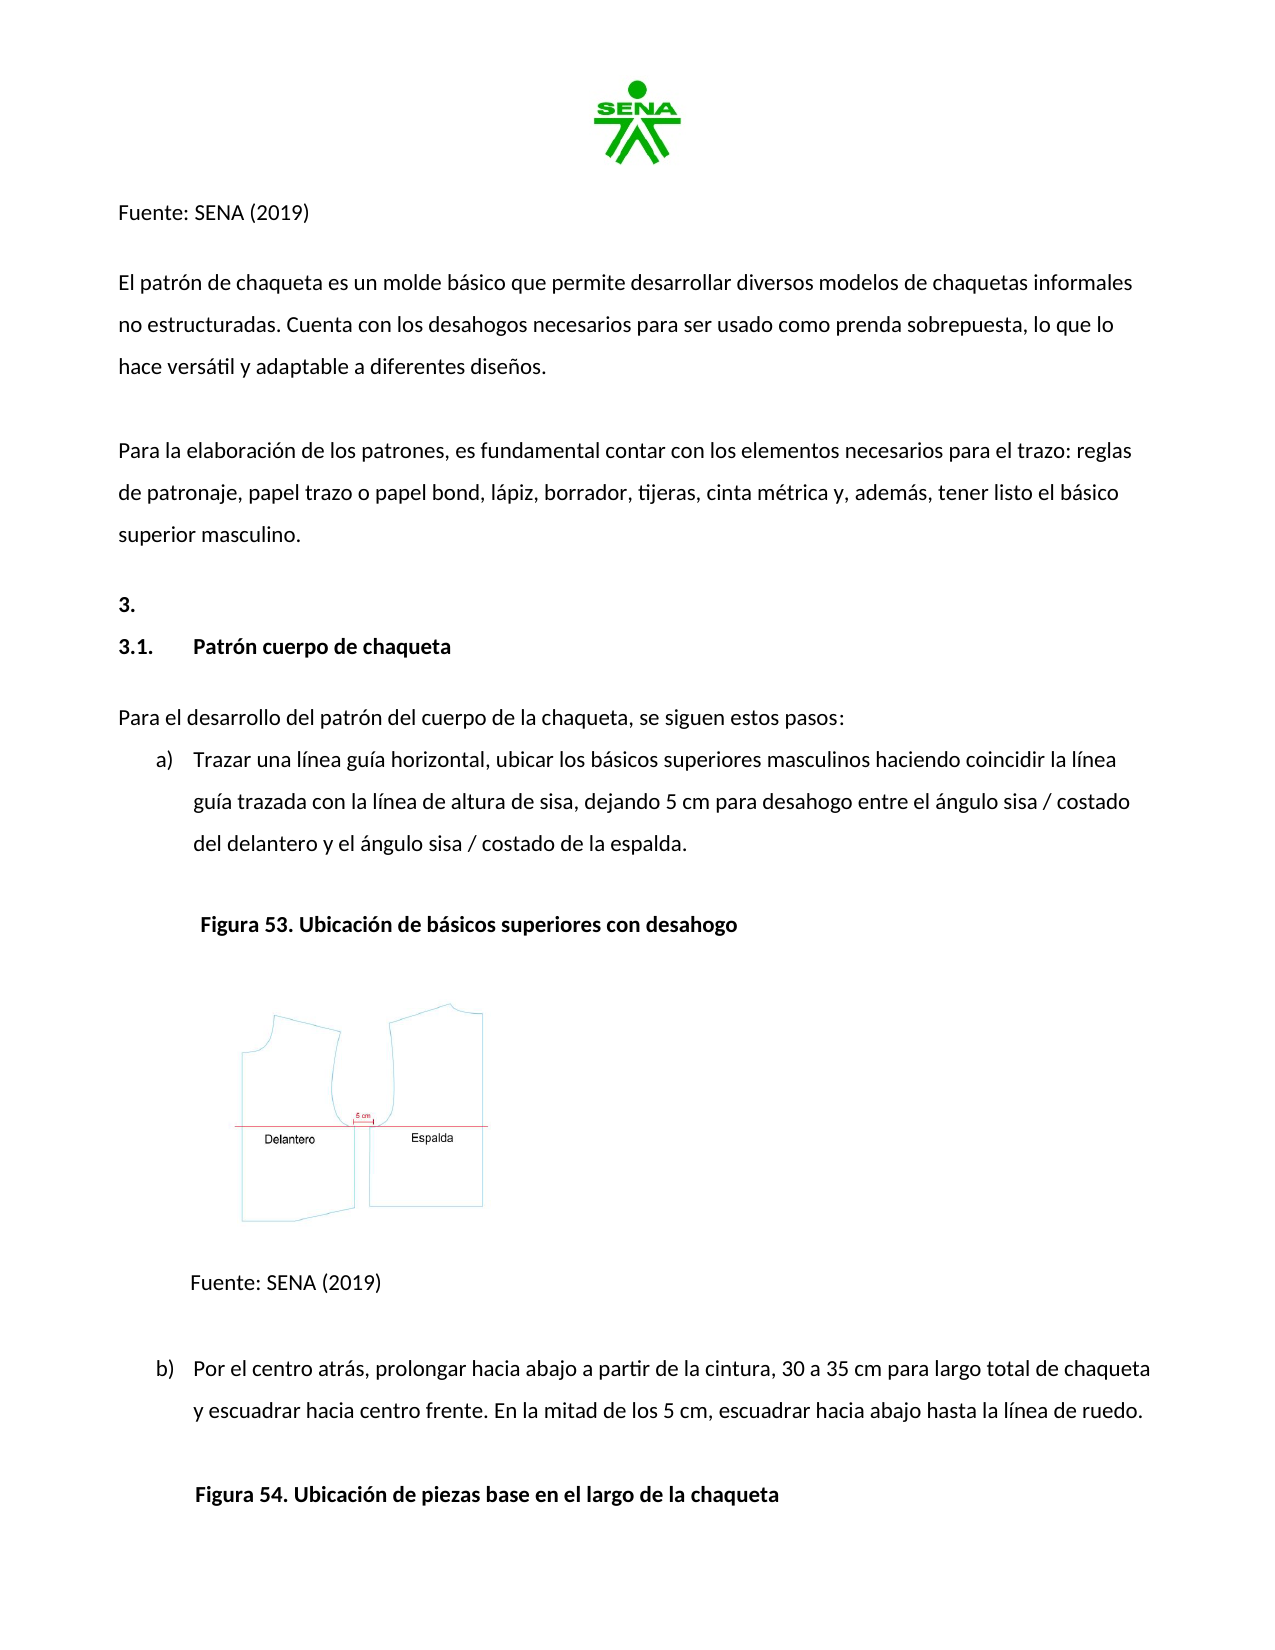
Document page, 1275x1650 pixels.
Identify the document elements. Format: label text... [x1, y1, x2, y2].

text Para el desarrollo del patrón del cuerpo de la chaqueta, se siguen estos pasos: [118, 703, 1157, 731]
list Por el centro atrás, prolongar hacia abajo a partir de la cintura, 30 a 35 cm para largo total de chaqueta y escuadrar hacia centro frente. En la mitad de los 5 cm, escuadrar hacia abajo hasta la línea de ruedo. [156, 1354, 1157, 1424]
text Figura 54. Ubicación de piezas base en el largo de la chaqueta [118, 1480, 1157, 1508]
list Trazar una línea guía horizontal, ubicar los básicos superiores masculinos haciendo coincidir la línea guía trazada con la línea de altura de sisa, dejando 5 cm para desahogo entre el ángulo sisa / costado del delantero y el ángulo sisa / costado de la espalda. [156, 745, 1157, 857]
picture [588, 75, 687, 172]
text Fuente: SENA (2019) [118, 953, 1157, 1296]
text Figura 53. Ubicación de básicos superiores con desahogo [118, 911, 1157, 939]
text Para la elaboración de los patrones, es fundamental contar con los elementos necesarios para el trazo: reglas de patronaje, papel trazo o papel bond, lápiz, borrador, tijeras, cinta métrica y, además, tener listo el básico superior masculino. [118, 436, 1157, 548]
list Patrón cuerpo de chaqueta [118, 632, 1157, 661]
text Fuente: SENA (2019) [118, 198, 1157, 226]
text El patrón de chaqueta es un molde básico que permite desarrollar diversos modelos de chaquetas informales no estructuradas. Cuenta con los desahogos necesarios para ser usado como prenda sobrepuesta, lo que lo hace versátil y adaptable a diferentes diseños. [118, 268, 1157, 380]
